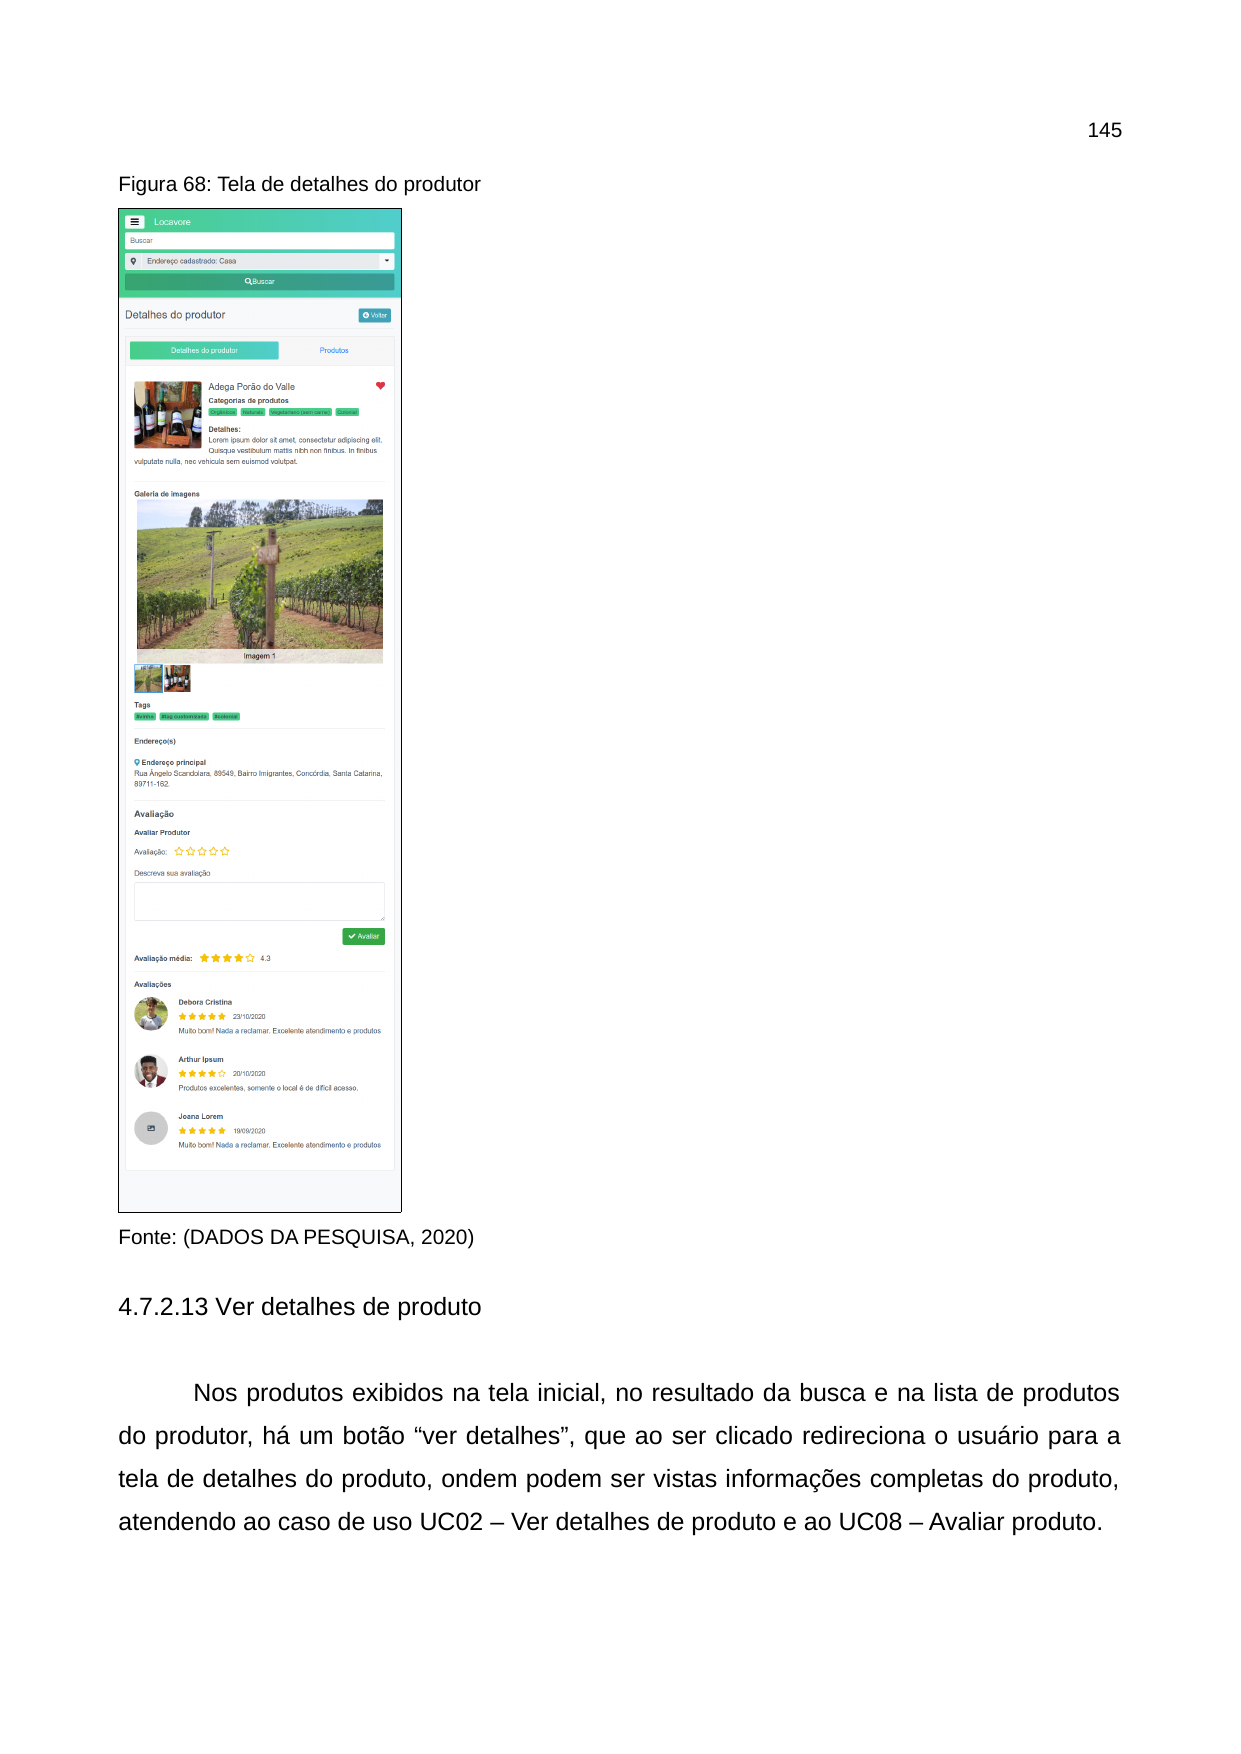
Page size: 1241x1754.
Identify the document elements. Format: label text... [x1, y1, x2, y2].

text Figura 68: Tela de detalhes do produtor [118, 172, 1122, 196]
picture [119, 209, 401, 1212]
subtitle 4.7.2.13 Ver detalhes de produto [118, 1292, 1122, 1320]
text Nos produtos exibidos na tela inicial, no resultado da busca e na lista de produtos do produtor, há um botão “ver detalhes”, que ao ser clicado redireciona o usuário para a tela de detalhes do produto, ondem podem ser vistas informações completas do produto, atendendo ao caso de uso UC02 – Ver detalhes de produto e ao UC08 – Avaliar produto. [118, 1378, 1122, 1536]
